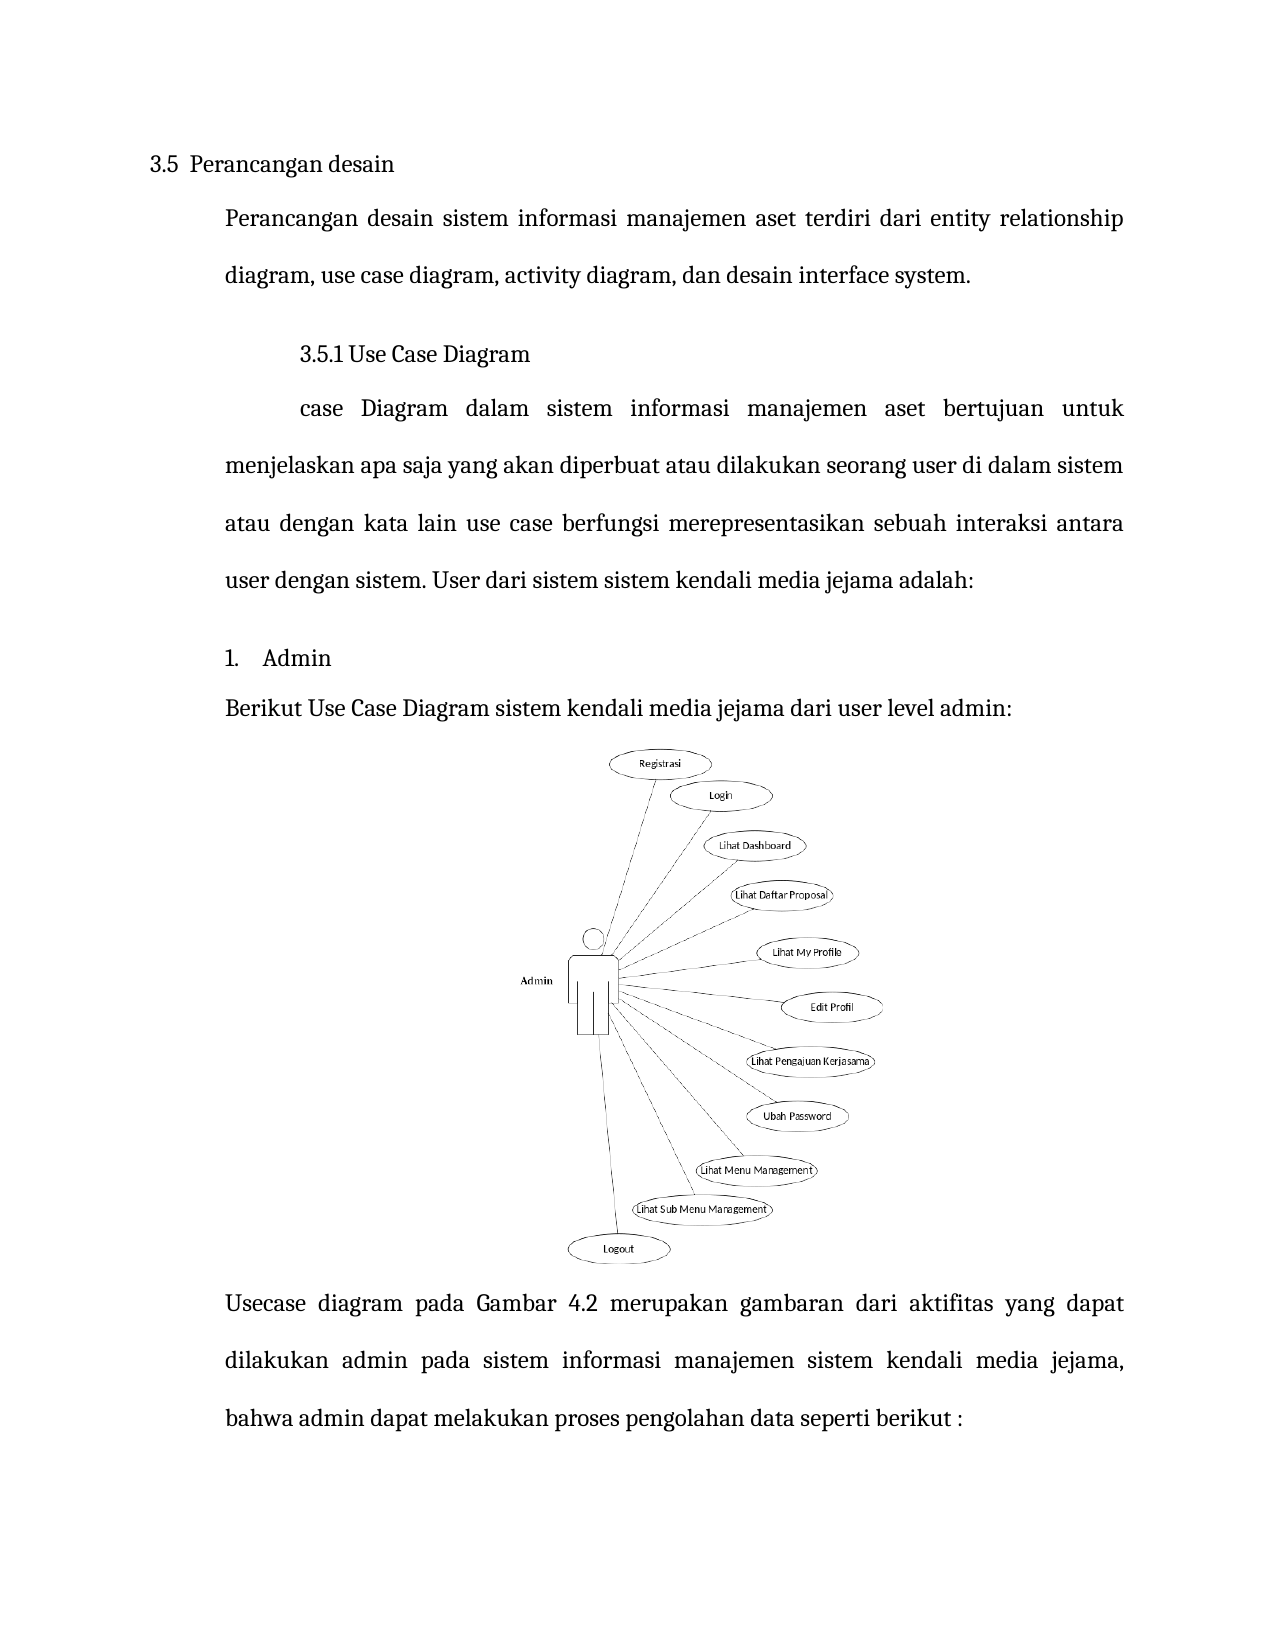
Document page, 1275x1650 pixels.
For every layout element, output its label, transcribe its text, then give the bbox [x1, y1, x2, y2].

text 3.5 Perancangan desain [150, 150, 1125, 179]
text Usecase diagram pada Gambar 4.2 merupakan gambaran dari aktifitas yang dapat dilakukan admin pada sistem informasi manajemen sistem kendali media jejama, bahwa admin dapat melakukan proses pengolahan data seperti berikut : [225, 1289, 1125, 1433]
list Admin [225, 644, 1125, 673]
text Perancangan desain sistem informasi manajemen aset terdiri dari entity relationship diagram, use case diagram, activity diagram, dan desain interface system. [225, 204, 1125, 290]
text case Diagram dalam sistem informasi manajemen aset bertujuan untuk menjelaskan apa saja yang akan diperbuat atau dilakukan seorang user di dalam sistem atau dengan kata lain use case berfungsi merepresentasikan sebuah interaksi antara user dengan sistem. User dari sistem sistem kendali media jejama adalah: [225, 393, 1125, 595]
text 3.5.1 Use Case Diagram [225, 340, 1125, 368]
text Berikut Use Case Diagram sistem kendali media jejama dari user level admin: [187, 694, 1125, 723]
